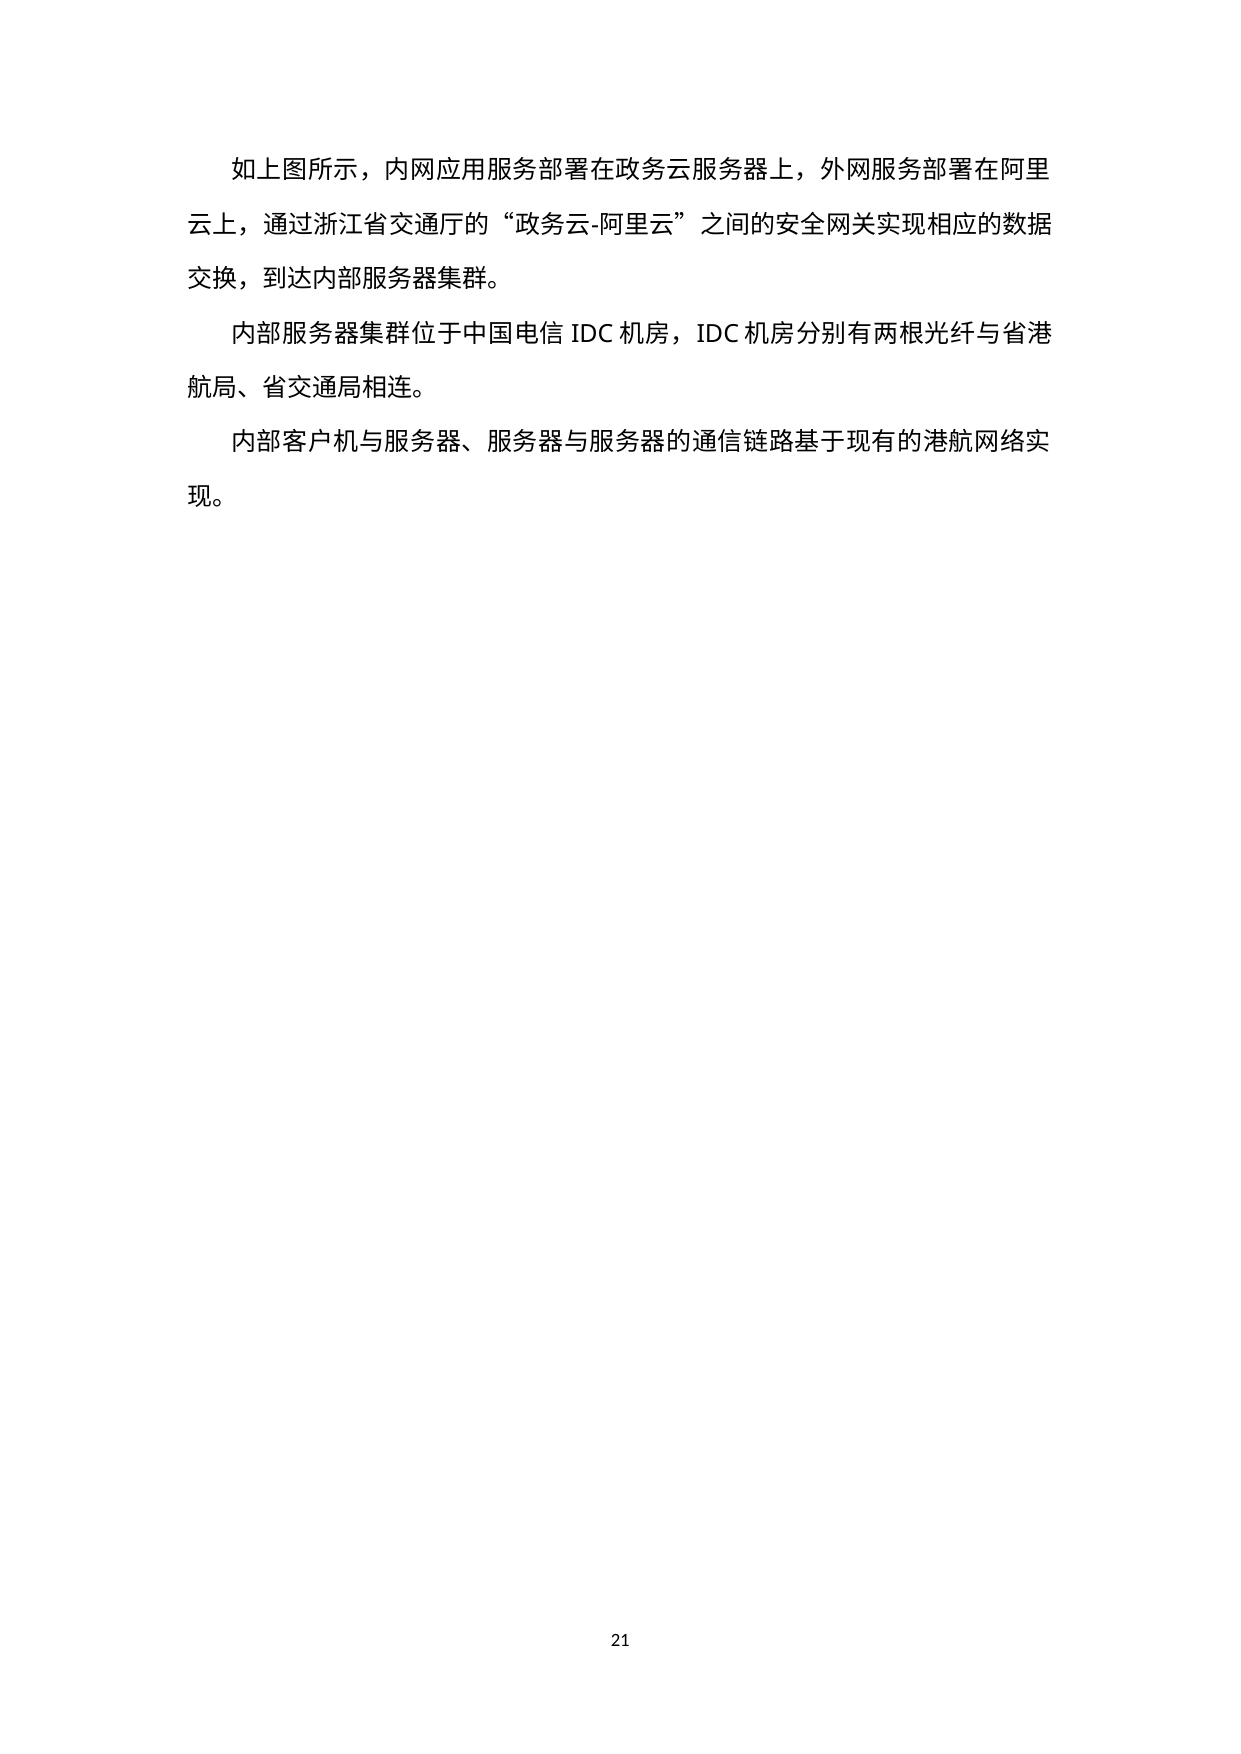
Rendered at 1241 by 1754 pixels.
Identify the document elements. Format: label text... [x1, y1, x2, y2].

text 如上图所示，内网应用服务部署在政务云服务器上，外网服务部署在阿里云上，通过浙江省交通厅的“政务云-阿里云”之间的安全网关实现相应的数据交换，到达内部服务器集群。 [187, 150, 1053, 295]
text 内部客户机与服务器、服务器与服务器的通信链路基于现有的港航网络实现。 [187, 422, 1053, 512]
text 内部服务器集群位于中国电信IDC机房，IDC机房分别有两根光纤与省港航局、省交通局相连。 [187, 313, 1053, 404]
